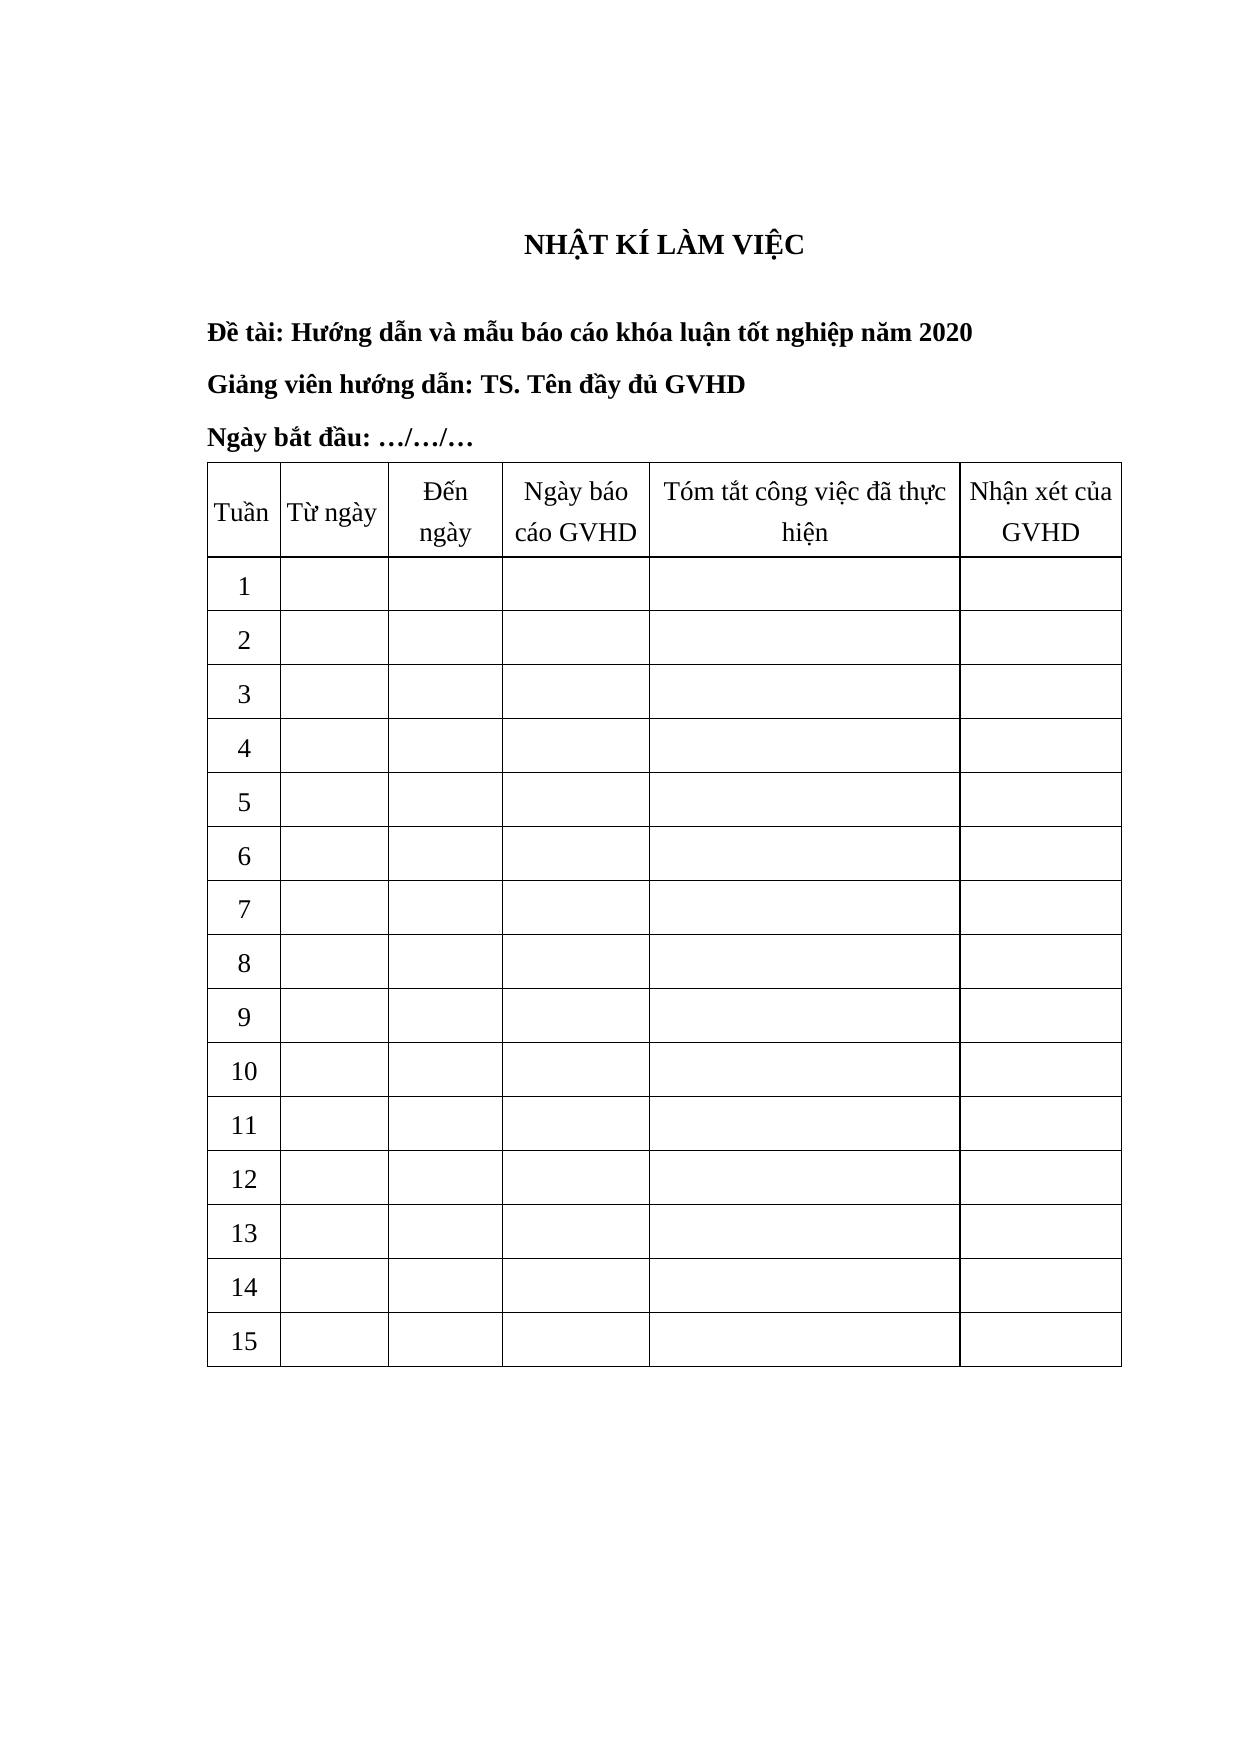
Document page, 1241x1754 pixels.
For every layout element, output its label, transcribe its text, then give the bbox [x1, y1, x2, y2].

table_cell [961, 1151, 1121, 1204]
table_cell [281, 719, 388, 772]
table_cell 4 [208, 719, 280, 772]
table_cell [961, 881, 1121, 934]
table_cell [650, 773, 959, 826]
table_cell [389, 665, 502, 718]
table_cell [650, 1043, 959, 1096]
table_cell [503, 1205, 649, 1258]
table_cell [281, 827, 388, 880]
table_cell [961, 989, 1121, 1042]
table_cell [389, 1151, 502, 1204]
table_cell 8 [208, 935, 280, 988]
table_cell [389, 558, 502, 610]
table_header Từ ngày [281, 463, 388, 556]
table_cell [961, 1043, 1121, 1096]
table_cell 13 [208, 1205, 280, 1258]
table_cell [389, 989, 502, 1042]
table_cell [281, 1097, 388, 1150]
text Ngày bắt đầu: …/…/… [207, 422, 1122, 453]
table_header Tuần [208, 463, 280, 556]
table_cell [961, 1259, 1121, 1312]
table_header Đến ngày [389, 463, 502, 556]
table_cell [389, 1205, 502, 1258]
table_cell [389, 827, 502, 880]
table_cell [650, 558, 959, 610]
table_cell [389, 1097, 502, 1150]
table_cell [503, 1097, 649, 1150]
table_cell [389, 773, 502, 826]
table_cell [503, 827, 649, 880]
table_cell 5 [208, 773, 280, 826]
table_cell 3 [208, 665, 280, 718]
table_cell 10 [208, 1043, 280, 1096]
table_cell [650, 611, 959, 664]
table_cell [961, 719, 1121, 772]
table_cell 2 [208, 611, 280, 664]
table_cell [503, 1259, 649, 1312]
table_cell [389, 1259, 502, 1312]
table_cell [650, 989, 959, 1042]
table_cell [389, 719, 502, 772]
table_cell [650, 1259, 959, 1312]
table_header Ngày báo cáo GVHD [503, 463, 649, 556]
table_cell [503, 719, 649, 772]
table_cell [650, 665, 959, 718]
table_cell [650, 881, 959, 934]
table_cell 14 [208, 1259, 280, 1312]
table_cell [503, 935, 649, 988]
table_cell 9 [208, 989, 280, 1042]
table_cell [650, 719, 959, 772]
table_cell [650, 1151, 959, 1204]
text Giảng viên hướng dẫn: TS. Tên đầy đủ GVHD [207, 369, 1122, 400]
table_cell [961, 558, 1121, 610]
table_cell [281, 1151, 388, 1204]
table_header Nhận xét của GVHD [961, 463, 1121, 556]
table_cell [503, 773, 649, 826]
table_cell [281, 611, 388, 664]
table_cell [389, 1313, 502, 1366]
table_cell 15 [208, 1313, 280, 1366]
table_cell [650, 827, 959, 880]
table_cell [389, 1043, 502, 1096]
table_cell [961, 1097, 1121, 1150]
table_cell [281, 989, 388, 1042]
table_cell [281, 1313, 388, 1366]
table_cell 12 [208, 1151, 280, 1204]
table_cell 7 [208, 881, 280, 934]
table_cell 6 [208, 827, 280, 880]
table_cell [503, 1043, 649, 1096]
table_cell [281, 665, 388, 718]
table_cell [650, 1205, 959, 1258]
table_cell [503, 881, 649, 934]
table_cell [961, 935, 1121, 988]
table_cell [281, 935, 388, 988]
table_cell [281, 1205, 388, 1258]
table_cell [281, 1259, 388, 1312]
table_cell 1 [208, 558, 280, 610]
table_cell [503, 611, 649, 664]
table_cell [961, 827, 1121, 880]
table_cell [503, 665, 649, 718]
table_cell [961, 773, 1121, 826]
table_cell [961, 1205, 1121, 1258]
table_cell [961, 665, 1121, 718]
table_cell [961, 1313, 1121, 1366]
table_cell [650, 1097, 959, 1150]
table_cell [961, 611, 1121, 664]
table_cell [503, 558, 649, 610]
table_cell [389, 611, 502, 664]
table_cell [281, 881, 388, 934]
table_cell [281, 773, 388, 826]
subtitle NHẬT KÍ LÀM VIỆC [207, 227, 1122, 261]
table_cell [503, 1151, 649, 1204]
table_cell [650, 1313, 959, 1366]
table_cell [503, 989, 649, 1042]
table_cell [650, 935, 959, 988]
table_cell [281, 1043, 388, 1096]
table_header Tóm tắt công việc đã thực hiện [650, 463, 959, 556]
table_cell [389, 935, 502, 988]
text Đề tài: Hướng dẫn và mẫu báo cáo khóa luận tốt nghiệp năm 2020 [207, 316, 1122, 347]
table_cell 11 [208, 1097, 280, 1150]
table_cell [281, 558, 388, 610]
table_cell [389, 881, 502, 934]
table_cell [503, 1313, 649, 1366]
